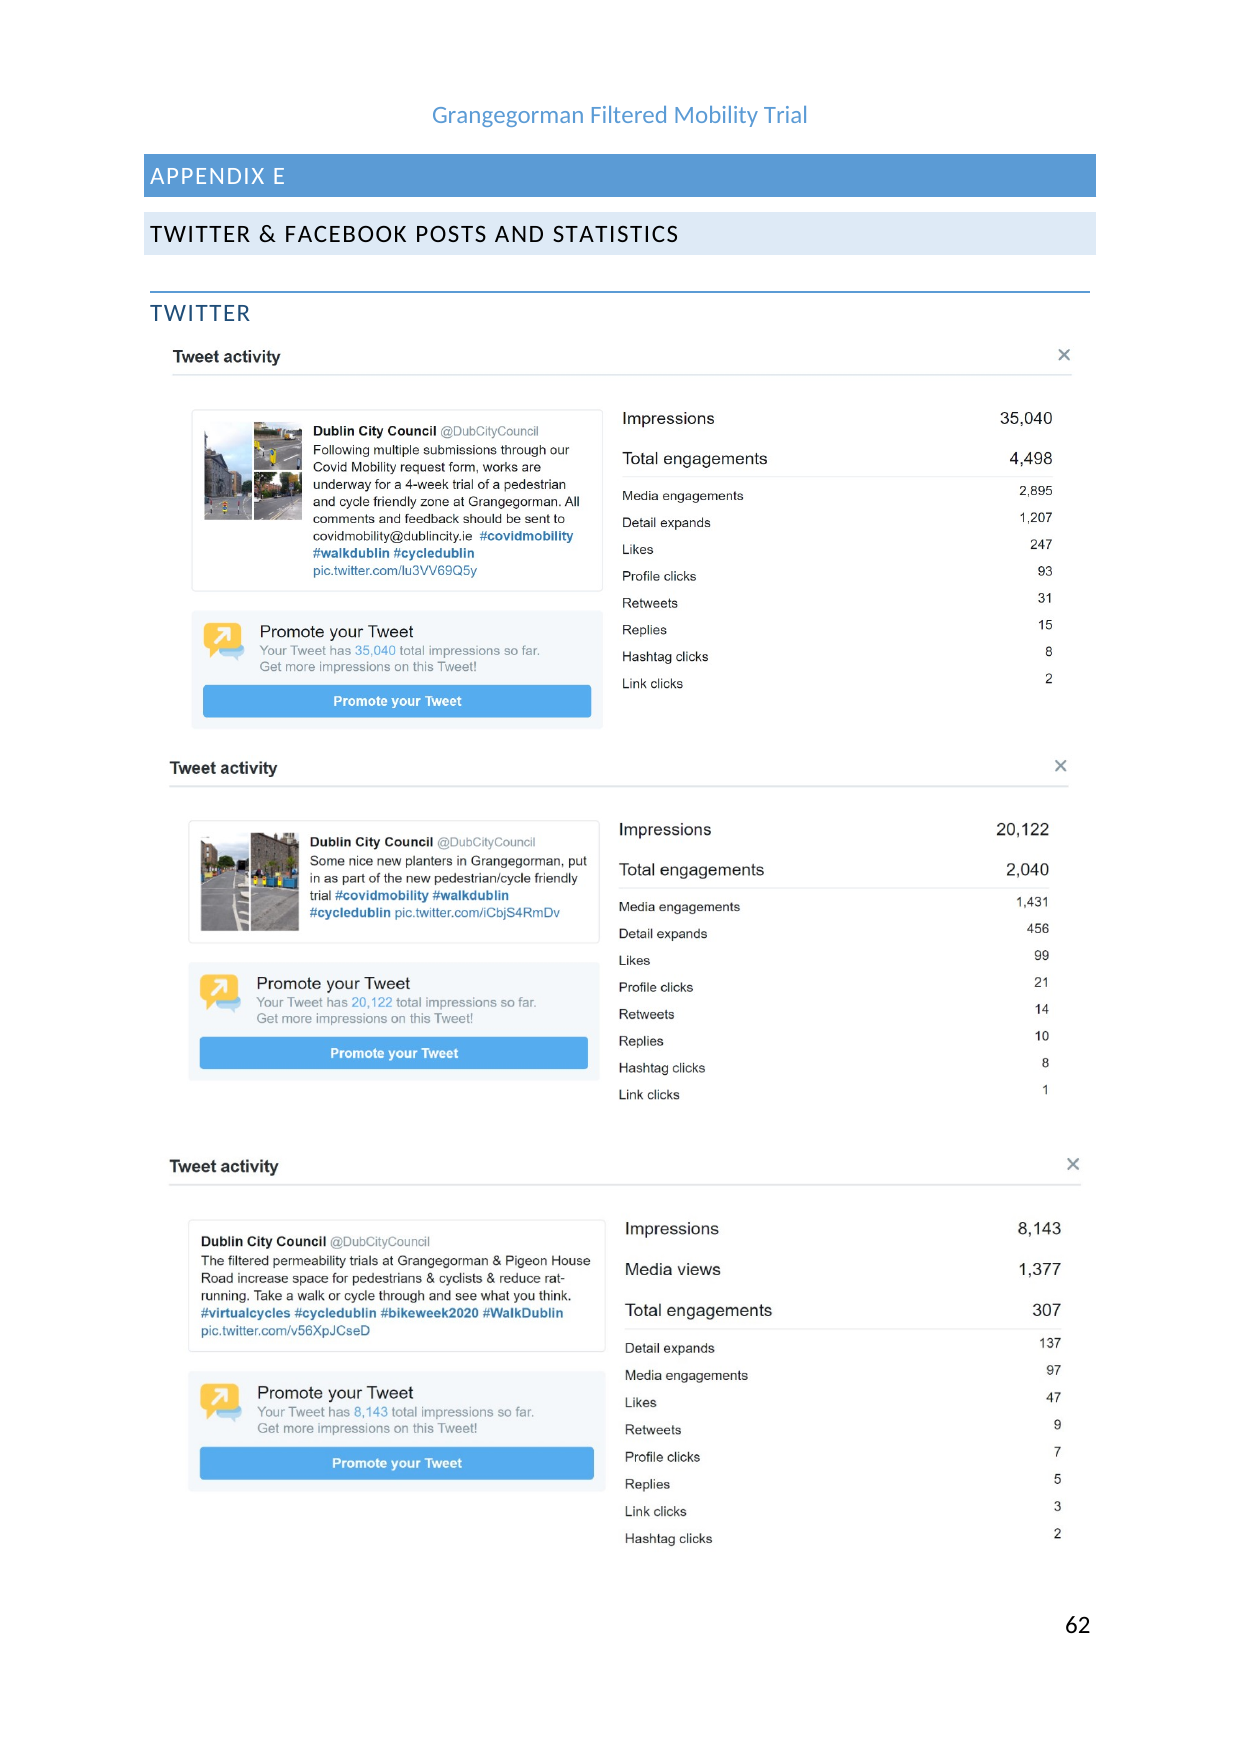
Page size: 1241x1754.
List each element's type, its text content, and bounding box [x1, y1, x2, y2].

picture [150, 1147, 1091, 1588]
subtitle Appendix E [150, 161, 1090, 191]
subtitle Twitter & Facebook Posts And Statistics [150, 219, 1090, 249]
picture [159, 755, 1081, 1123]
picture [150, 342, 1091, 731]
subtitle Twitter [150, 293, 1090, 327]
